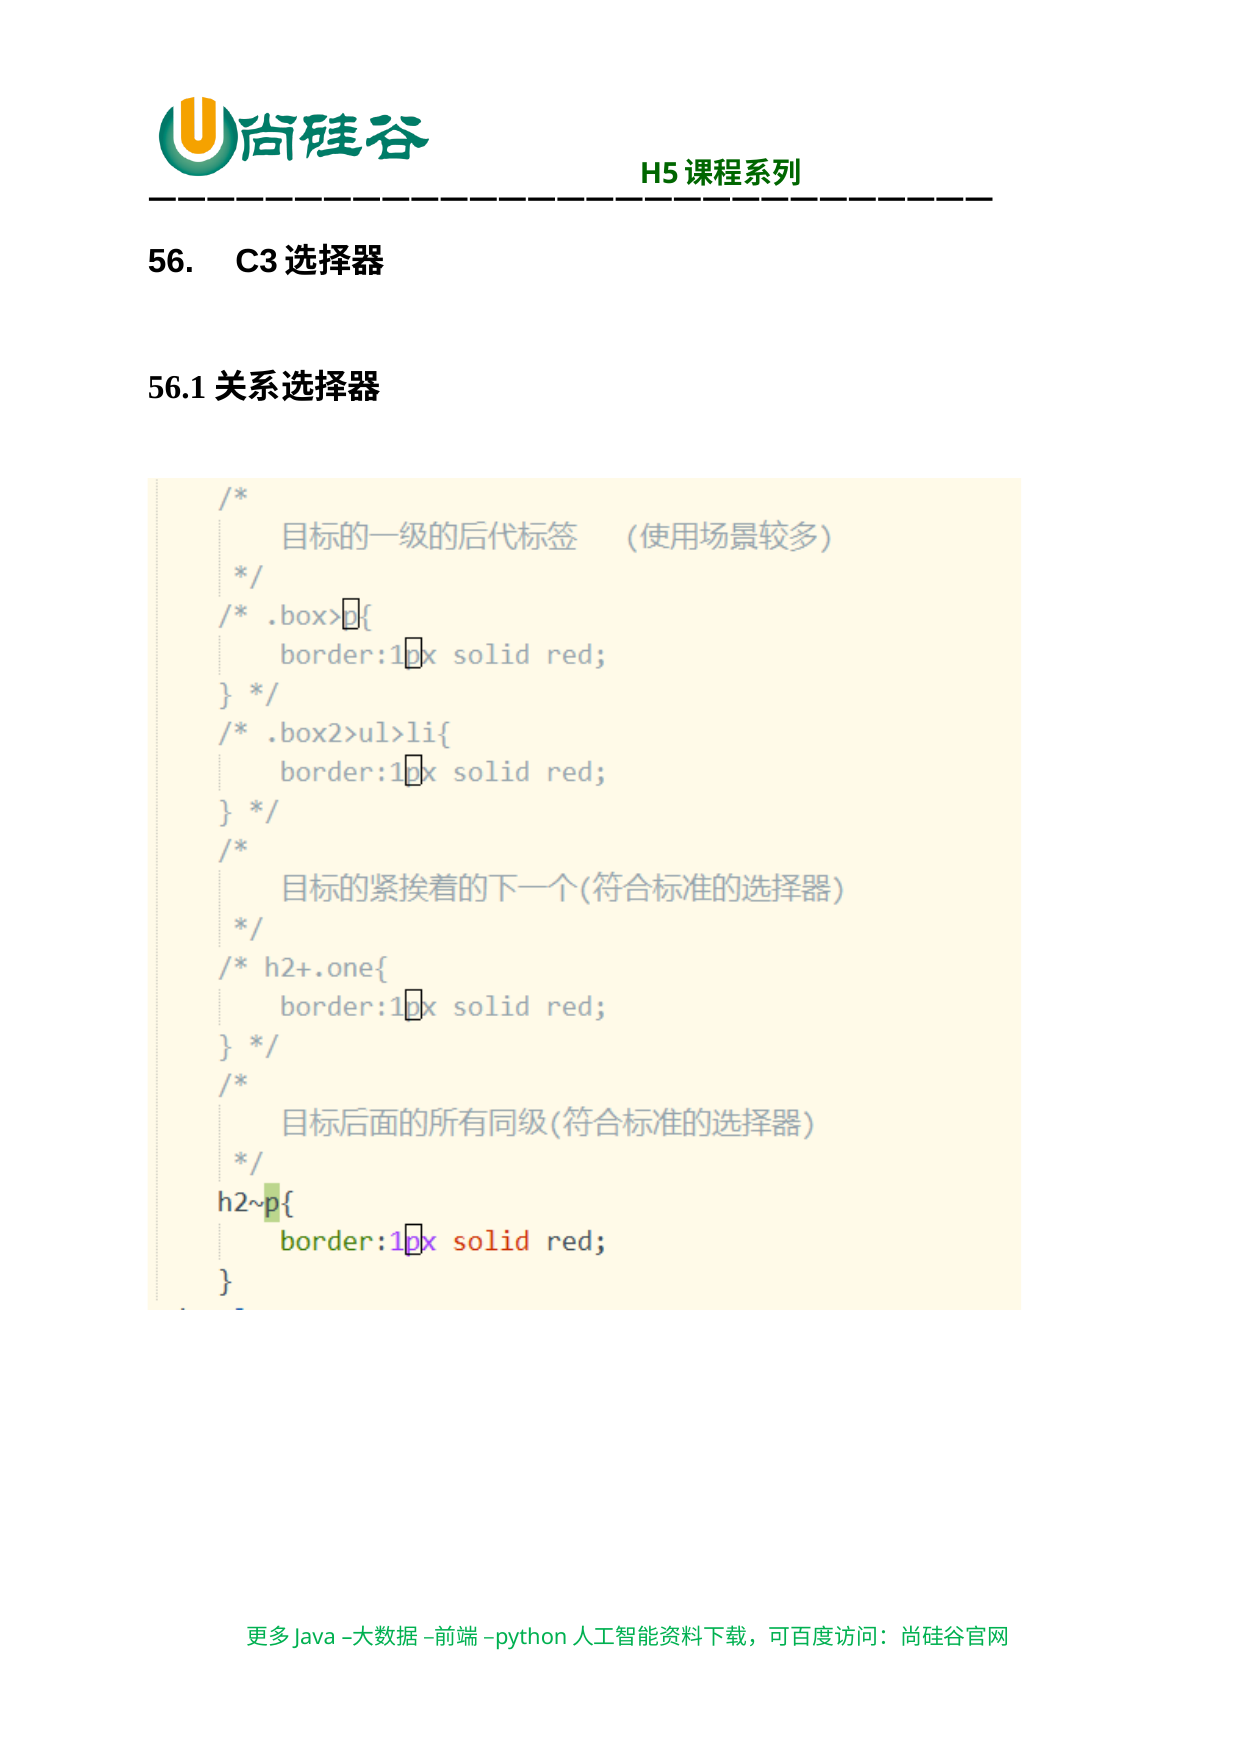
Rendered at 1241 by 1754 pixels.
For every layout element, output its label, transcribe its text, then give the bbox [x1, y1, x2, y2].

subtitle C3选择器 [148, 225, 1107, 290]
picture [147, 88, 436, 184]
subtitle 关系选择器 [148, 352, 1107, 417]
picture [147, 478, 1022, 1310]
